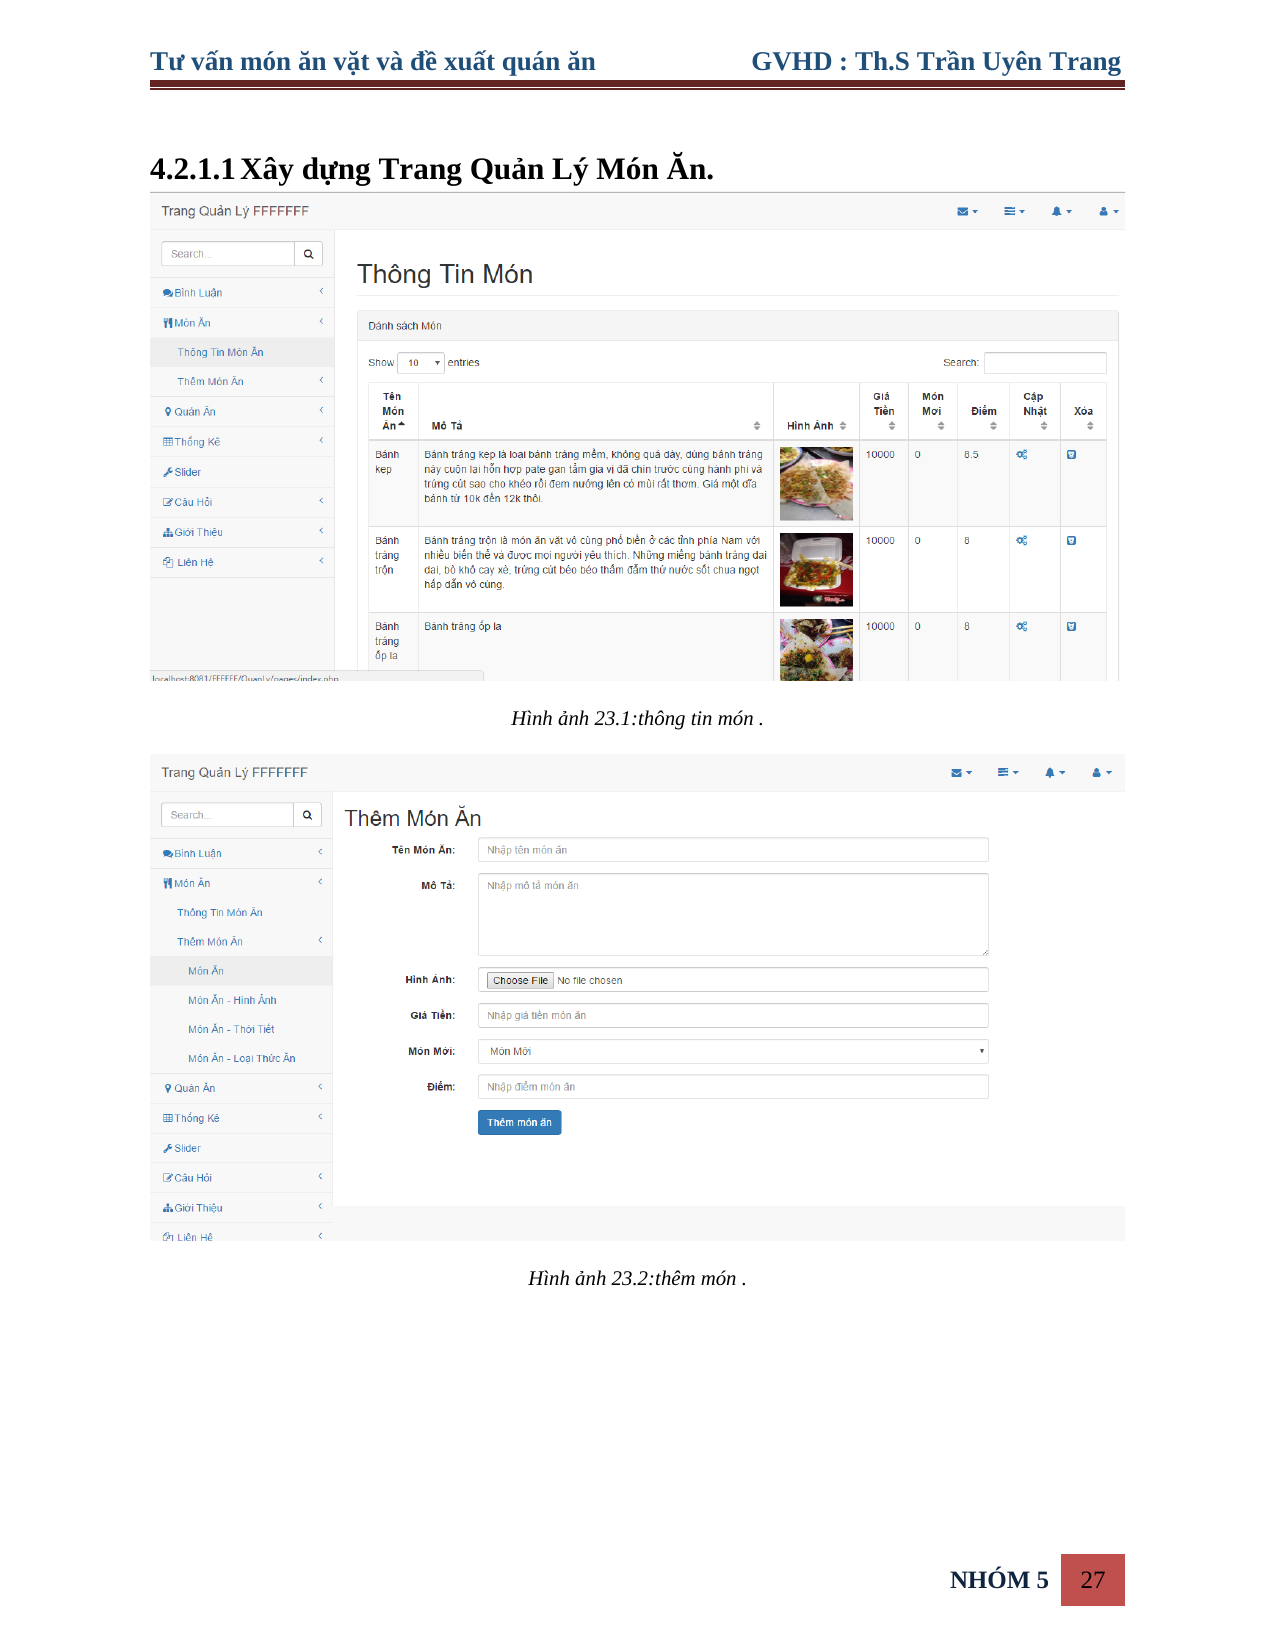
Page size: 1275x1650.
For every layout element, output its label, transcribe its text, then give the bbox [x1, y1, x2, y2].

text Hình ảnh 23.1:thông tin món . [150, 706, 1125, 730]
text Hình ảnh 23.2:thêm món . [150, 1266, 1125, 1290]
picture [150, 754, 1125, 1241]
picture [150, 191, 1125, 681]
subtitle Xây dựng Trang Quản Lý Món Ăn. [150, 150, 1125, 186]
